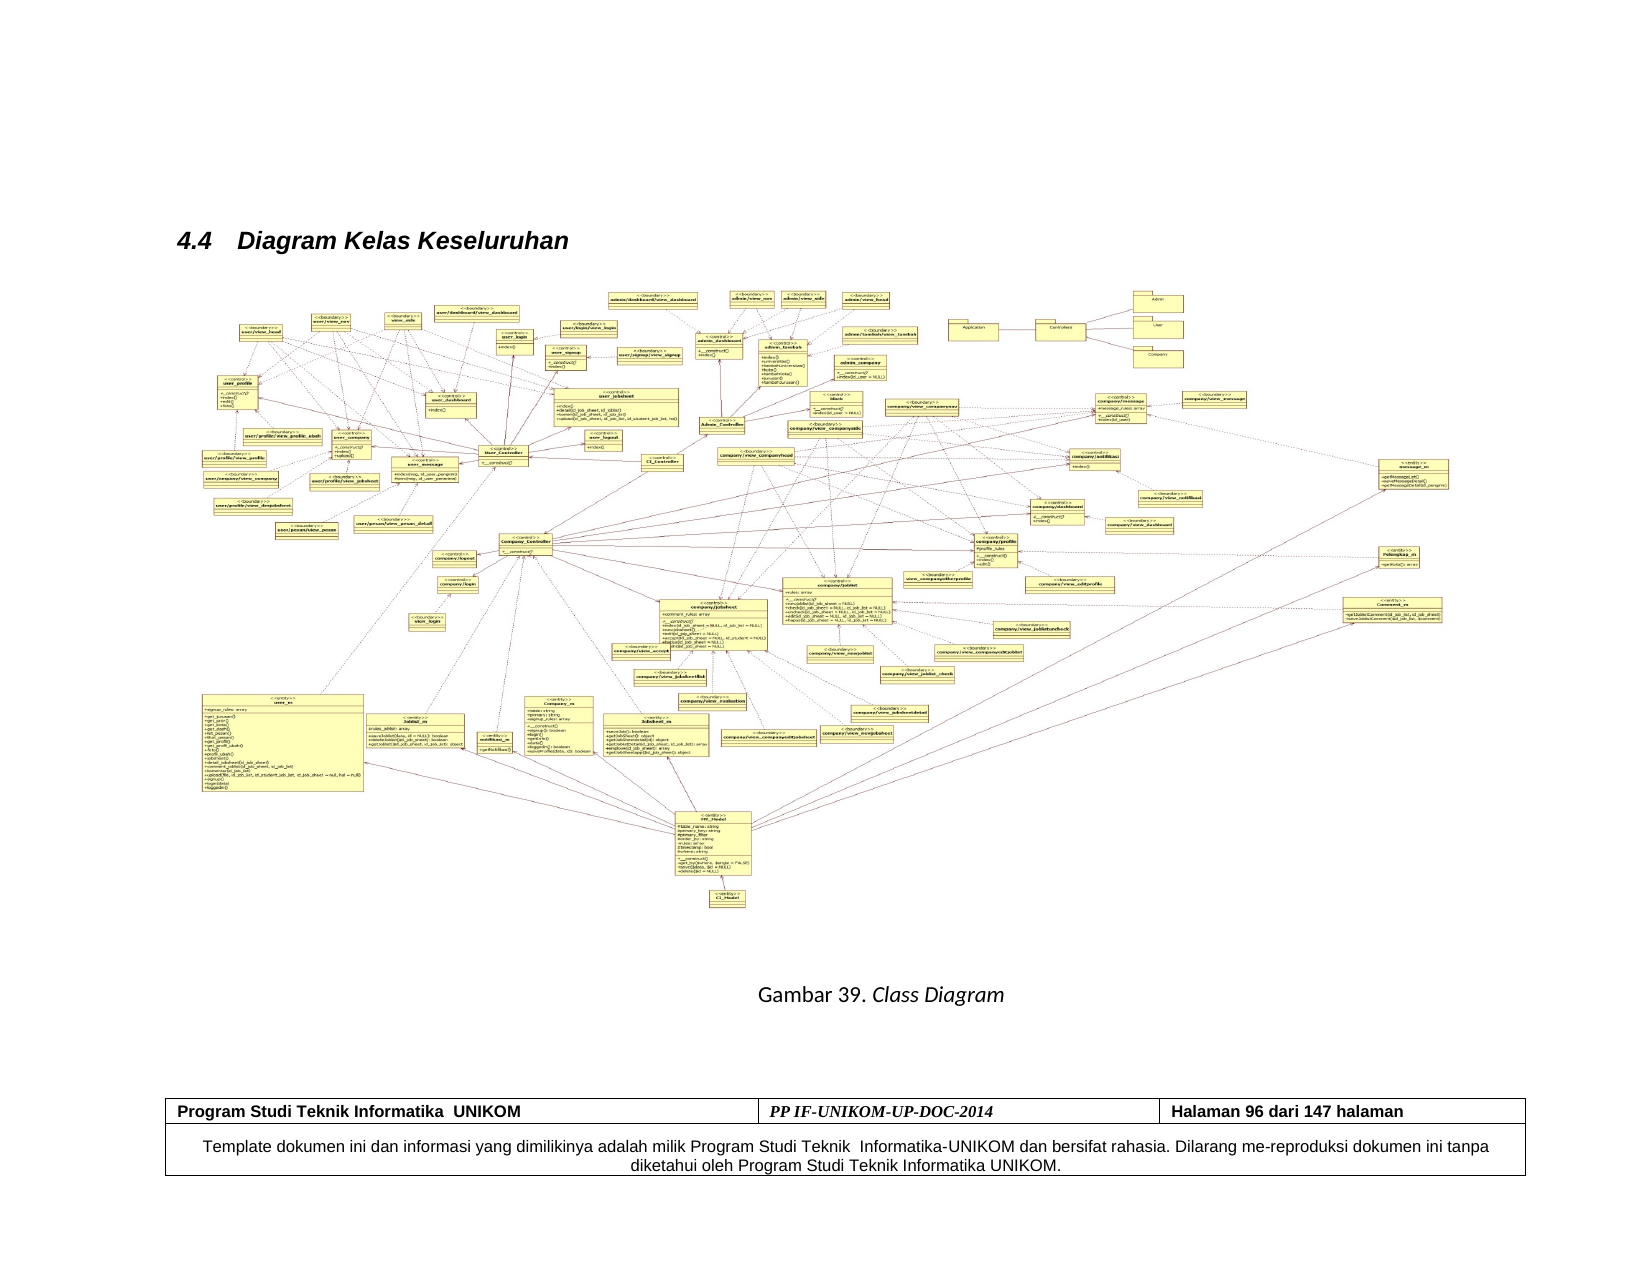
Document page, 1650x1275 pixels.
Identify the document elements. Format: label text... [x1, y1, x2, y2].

picture [193, 285, 1457, 914]
list Gambar 39. Class Diagram [289, 980, 1473, 1008]
subtitle Diagram Kelas Keseluruhan [177, 226, 1473, 255]
